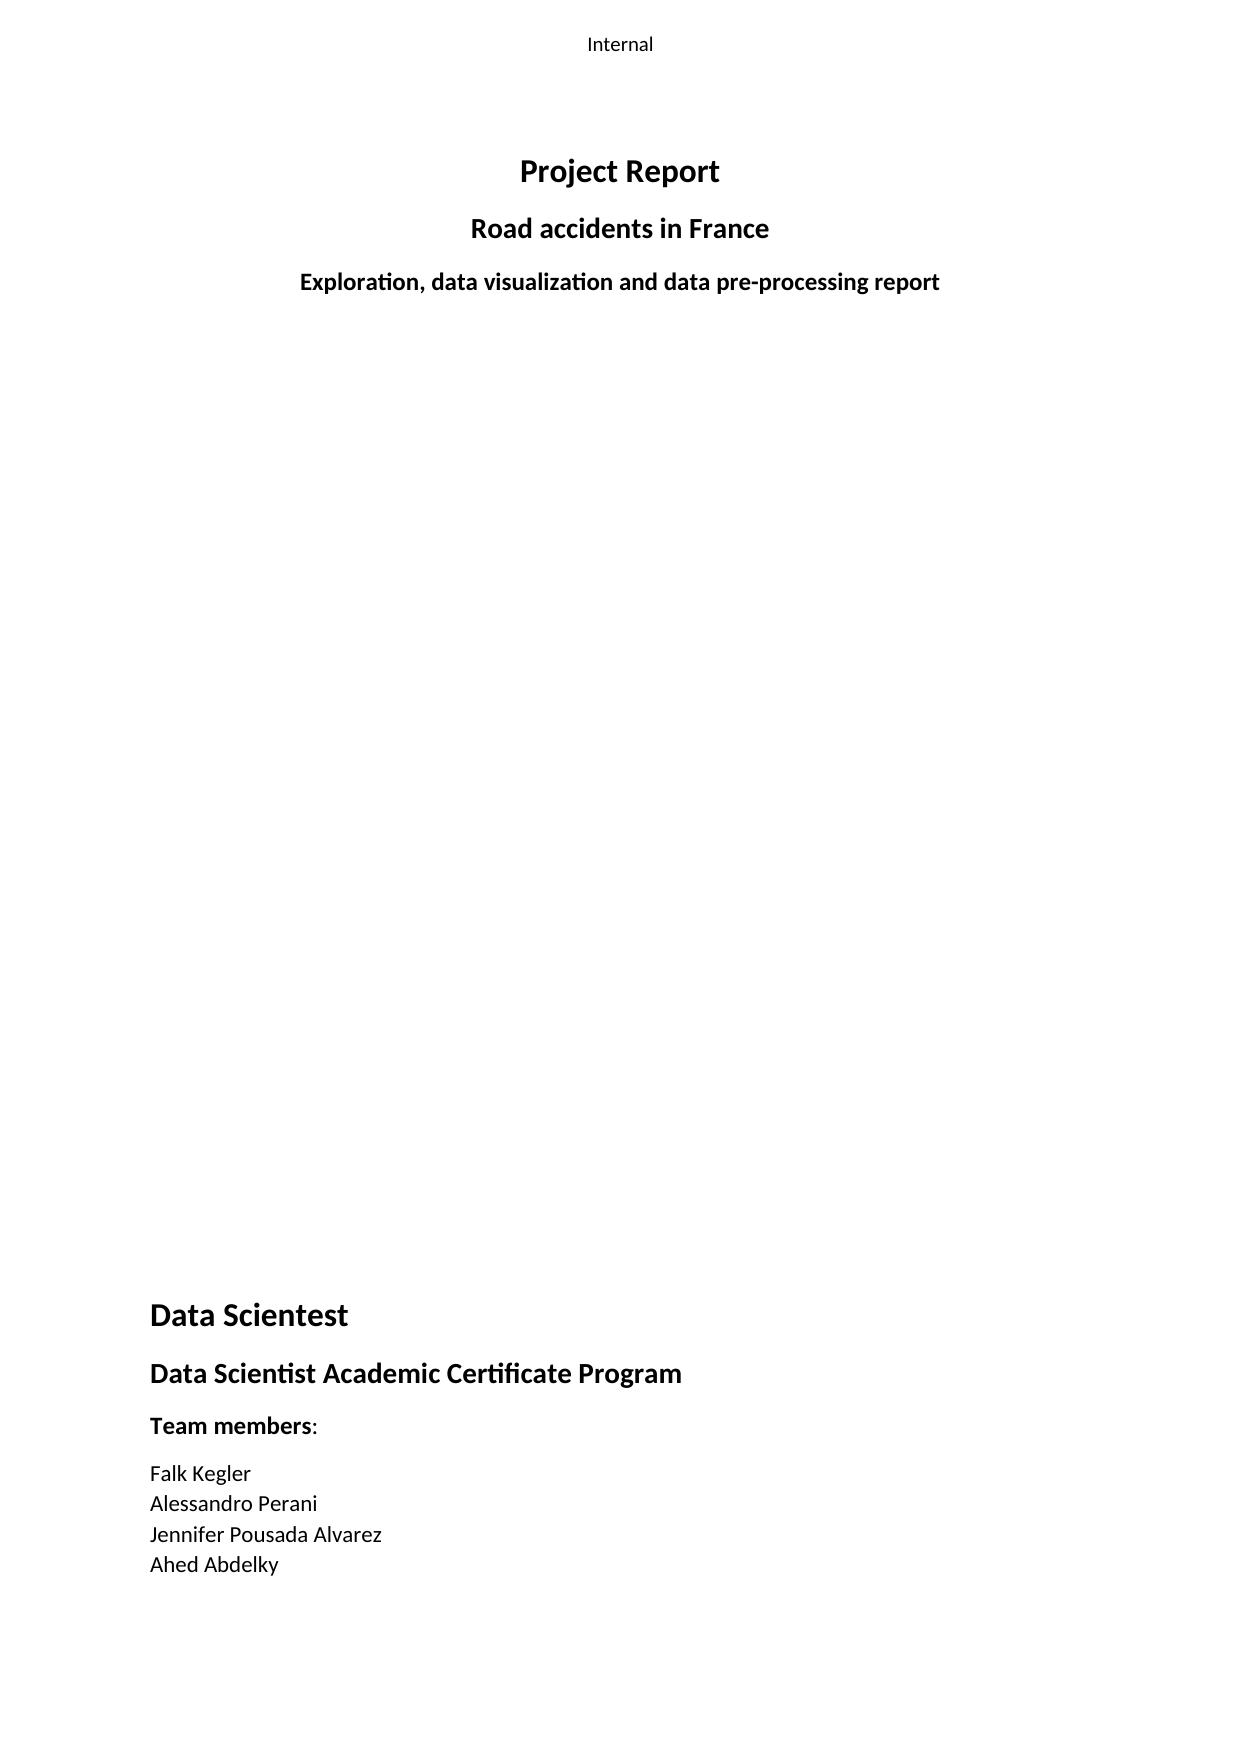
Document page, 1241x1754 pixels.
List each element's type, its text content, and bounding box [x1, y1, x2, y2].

text Team members: [150, 1410, 1090, 1440]
text Falk Kegler Alessandro Perani Jennifer Pousada Alvarez Ahed Abdelky [150, 1459, 1090, 1578]
text Data Scientest [150, 1294, 1090, 1335]
text Project Report [150, 150, 1090, 191]
text Data Scientist Academic Certificate Program [150, 1355, 1090, 1390]
text Exploration, data visualization and data pre-processing report [150, 266, 1090, 296]
text Road accidents in France [150, 211, 1090, 246]
